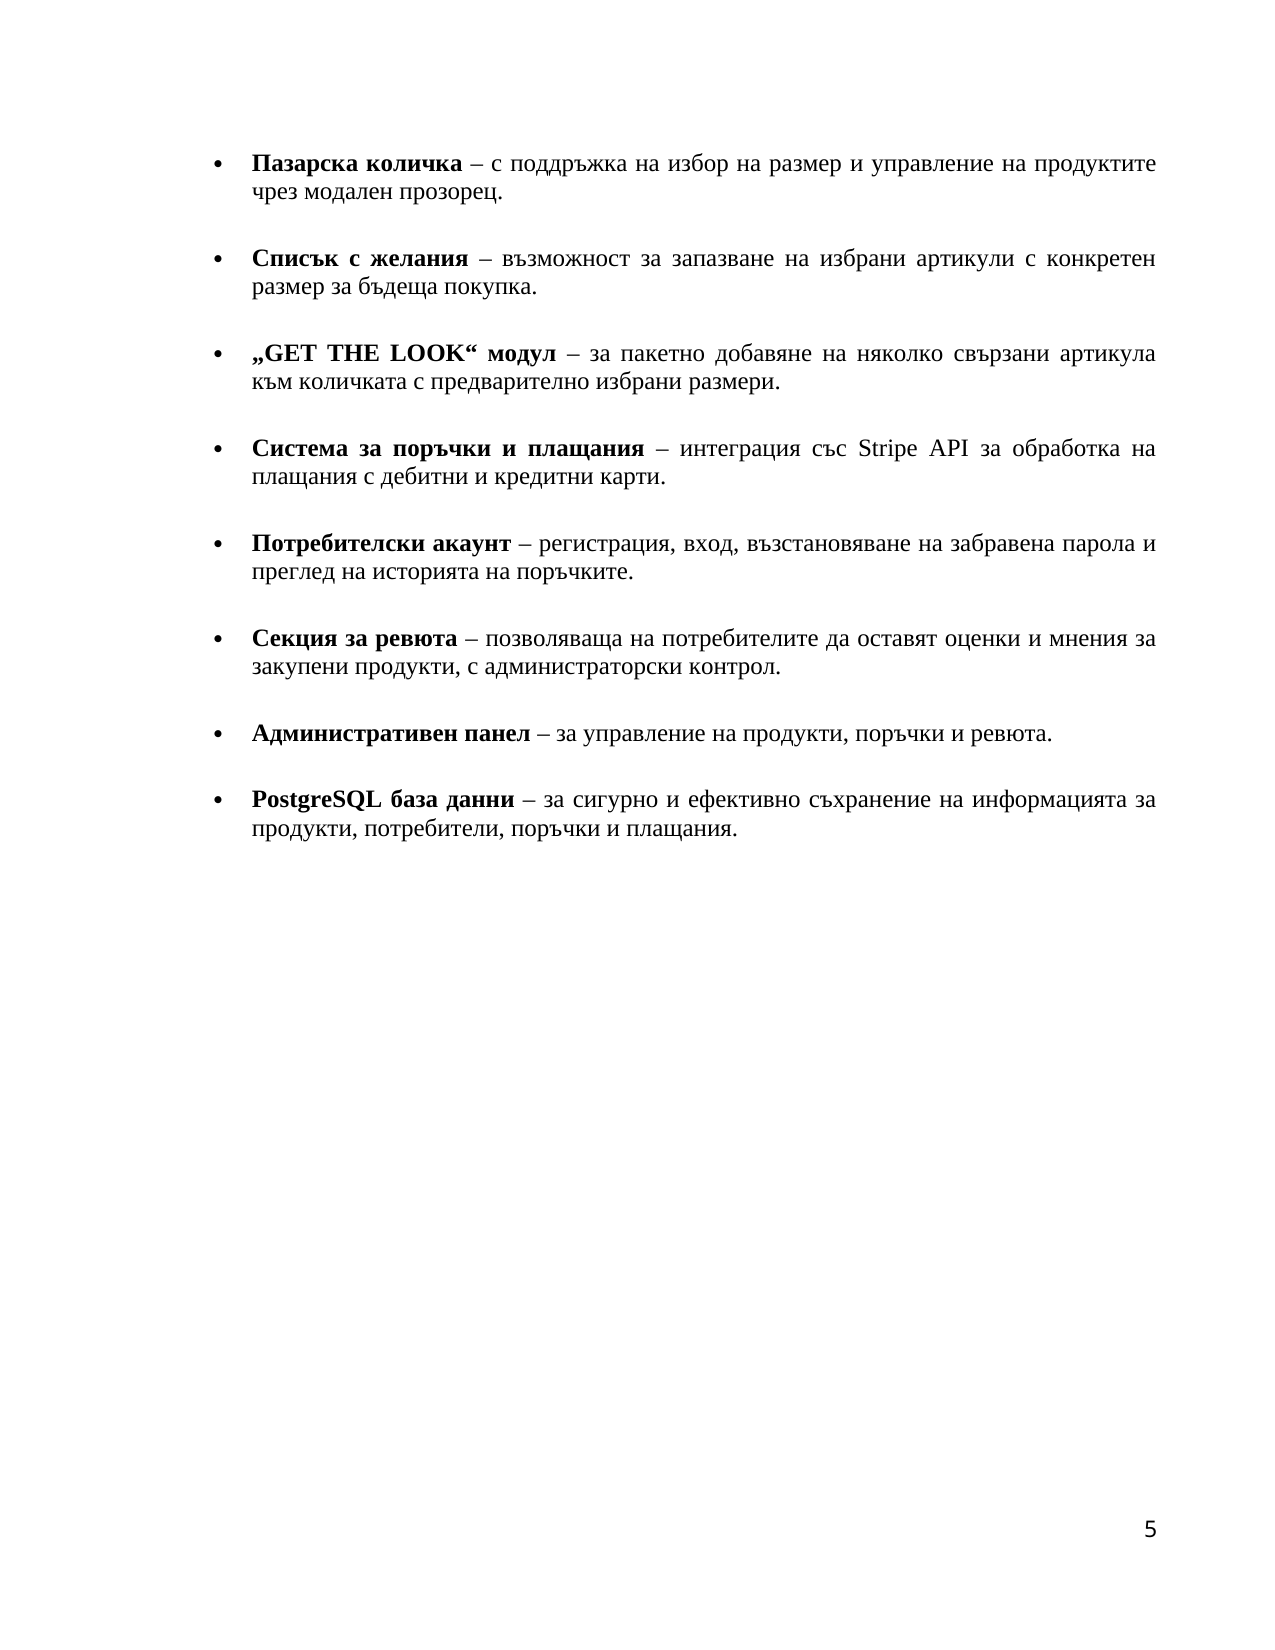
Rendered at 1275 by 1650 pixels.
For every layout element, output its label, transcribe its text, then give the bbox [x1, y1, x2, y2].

list Административен панел – за управление на продукти, поръчки и ревюта. [214, 718, 1157, 746]
list Секция за ревюта – позволяваща на потребителите да оставят оценки и мнения за закупени продукти, с администраторски контрол. [214, 623, 1157, 680]
list Пазарска количка – с поддръжка на избор на размер и управление на продуктите чрез модален прозорец. [214, 148, 1157, 205]
list Списък с желания – възможност за запазване на избрани артикули с конкретен размер за бъдеща покупка. [214, 243, 1157, 300]
list Система за поръчки и плащания – интеграция със Stripe API за обработка на плащания с дебитни и кредитни карти. [214, 433, 1157, 490]
list „GET THE LOOK“ модул – за пакетно добавяне на няколко свързани артикула към количката с предварително избрани размери. [214, 338, 1157, 395]
list PostgreSQL база данни – за сигурно и ефективно съхранение на информацията за продукти, потребители, поръчки и плащания. [214, 784, 1157, 841]
list Потребителски акаунт – регистрация, вход, възстановяване на забравена парола и преглед на историята на поръчките. [214, 528, 1157, 585]
